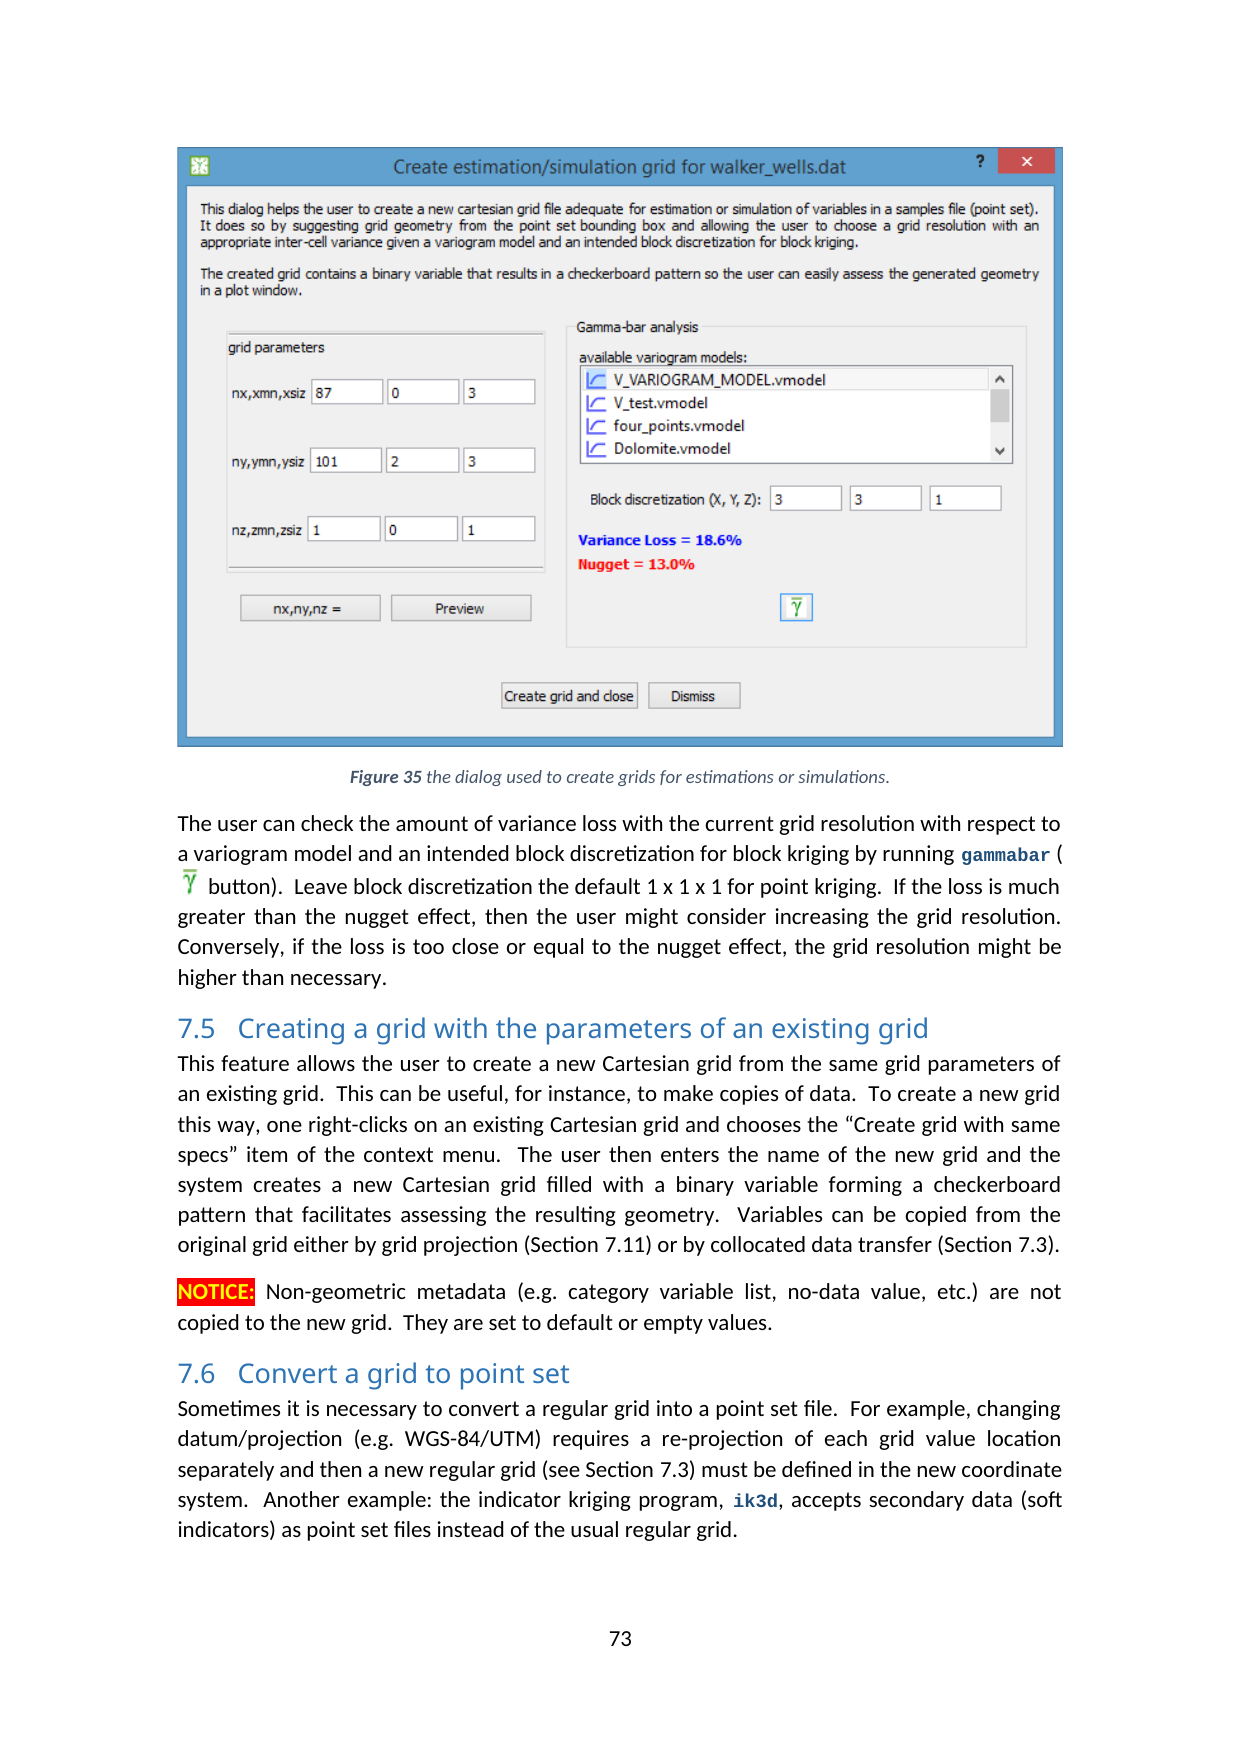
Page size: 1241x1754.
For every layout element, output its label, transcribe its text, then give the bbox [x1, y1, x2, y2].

subtitle Creating a grid with the parameters of an existing grid [177, 1009, 1063, 1046]
text NOTICE: Non-geometric metadata (e.g. category variable list, no-data value, etc.) are not copied to the new grid. They are set to default or empty values. [177, 1277, 1063, 1336]
subtitle Convert a grid to point set [177, 1354, 1063, 1391]
text This feature allows the user to create a new Cartesian grid from the same grid parameters of an existing grid. This can be useful, for instance, to make copies of data. To create a new grid this way, one right-clicks on an existing Cartesian grid and chooses the “Create grid with same specs” item of the context menu. The user then enters the name of the new grid and the system creates a new Cartesian grid filled with a binary variable forming a checkerboard pattern that facilitates assessing the resulting geometry. Variables can be copied from the original grid either by grid projection (Section 7.11) or by collocated data transfer (Section 7.3). [177, 1049, 1063, 1259]
picture [177, 869, 203, 895]
text Sometimes it is necessary to convert a regular grid into a point set file. For example, changing datum/projection (e.g. WGS-84/UTM) requires a re-projection of each grid value location separately and then a new regular grid (see Section 7.3) must be defined in the new coordinate system. Another example: the indicator kriging program, ik3d, accepts secondary data (soft indicators) as point set files instead of the usual regular grid. [177, 1394, 1063, 1543]
text The user can check the amount of variance loss with the current grid resolution with respect to a variogram model and an intended block discretization for block kriging by running gammabar ( button). Leave block discretization the default 1 x 1 x 1 for point kriging. If the loss is much greater than the nugget effect, then the user might consider increasing the grid resolution. Conversely, if the loss is too close or equal to the nugget effect, the grid resolution might be higher than necessary. [177, 809, 1063, 991]
text Figure 35 the dialog used to create grids for estimations or simulations. [177, 765, 1063, 788]
picture [177, 147, 1063, 747]
